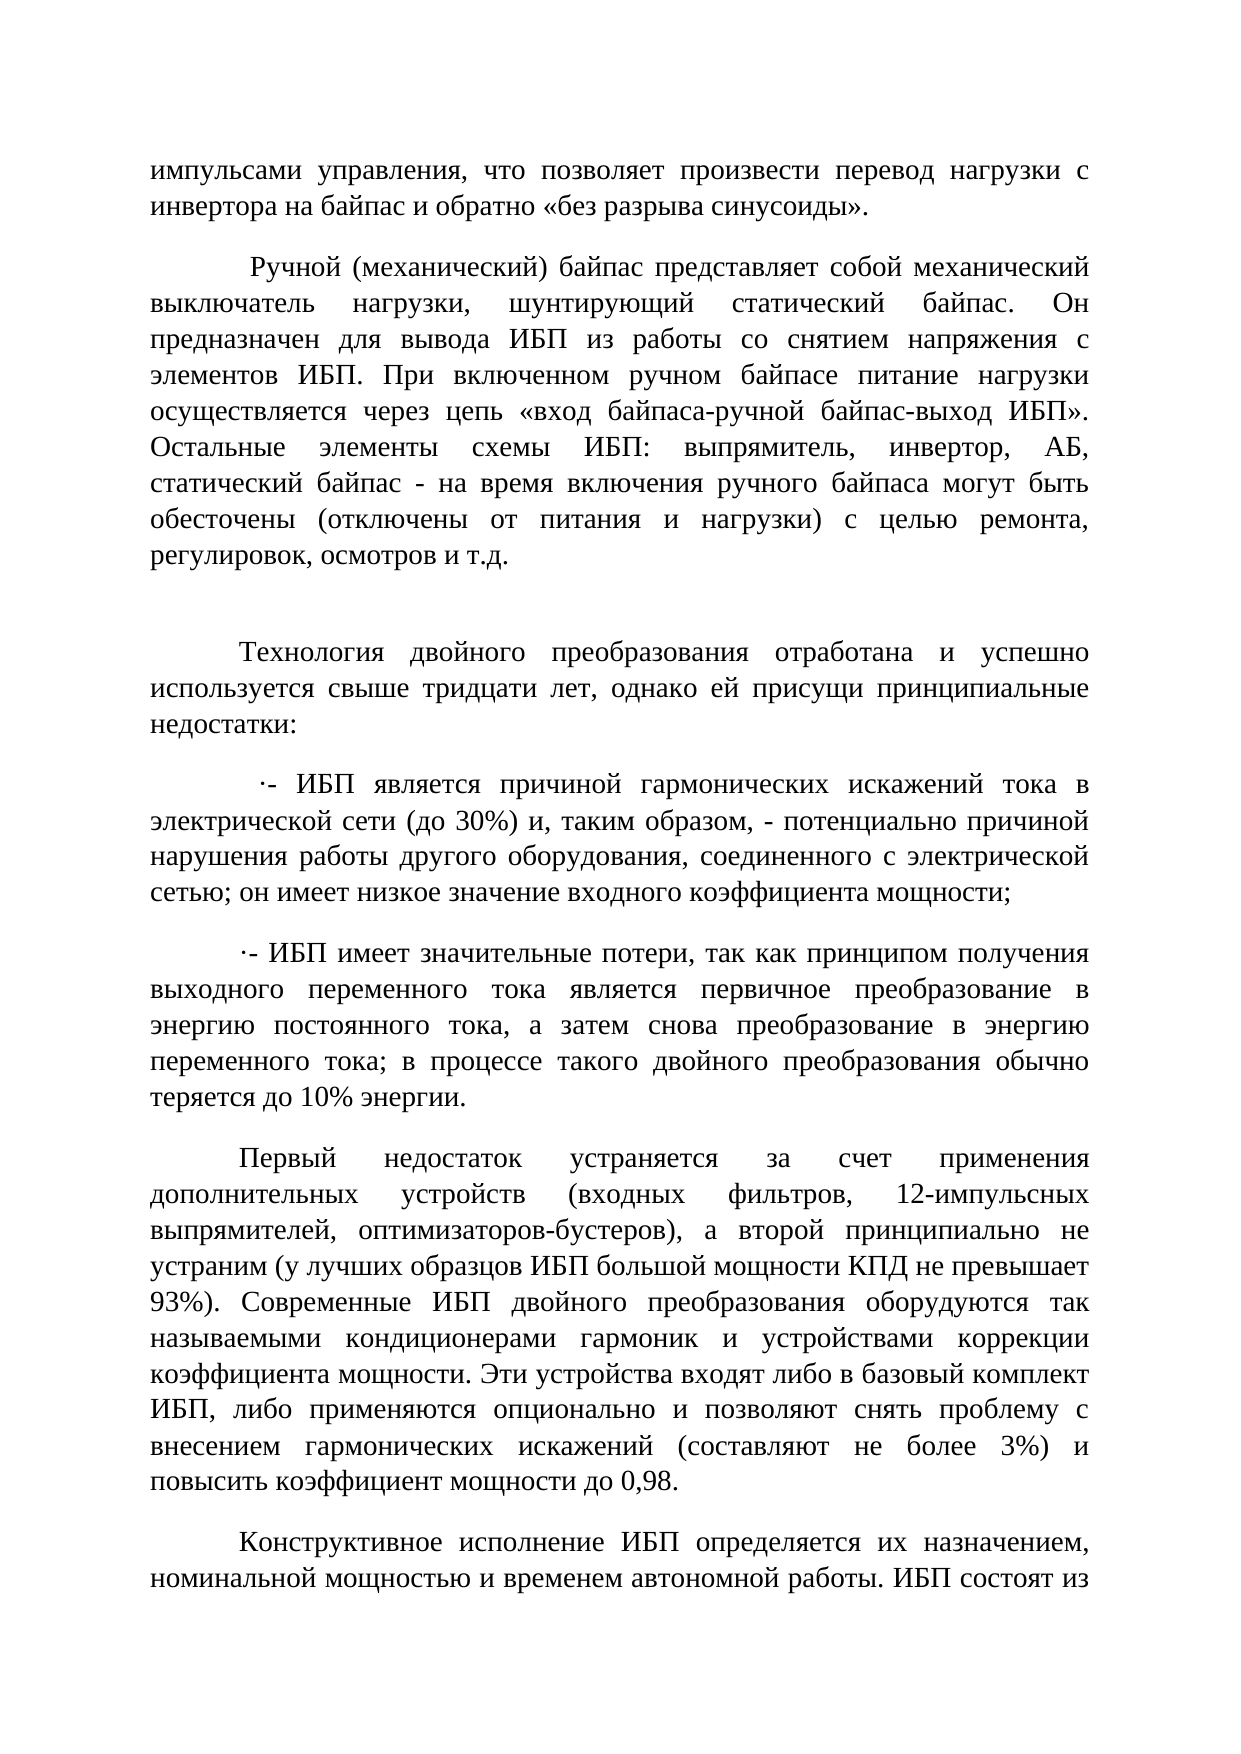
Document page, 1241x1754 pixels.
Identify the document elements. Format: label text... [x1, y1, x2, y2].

subtitle Ручной (механический) байпас представляет собой механический выключатель нагрузки, шунтирующий статический байпас. Он предназначен для вывода ИБП из работы со снятием напряжения с элементов ИБП. При включенном ручном байпасе питание нагрузки осуществляется через цепь «вход байпаса-ручной байпас-выход ИБП». Остальные элементы схемы ИБП: выпрямитель, инвертор, АБ, статический байпас - на время включения ручного байпаса могут быть обесточены (отключены от питания и нагрузки) с целью ремонта, регулировок, осмотров и т.д. [150, 247, 1090, 285]
subtitle Технология двойного преобразования отработана и успешно используется свыше тридцати лет, однако ей присущи принципиальные недостатки: [150, 703, 1090, 739]
subtitle Технология двойного преобразования отработана и успешно используется свыше тридцати лет, однако ей присущи принципиальные недостатки: [150, 631, 1090, 670]
subtitle ·- ИБП имеет значительные потери, так как принципом получения выходного переменного тока является первичное преобразование в энергию постоянного тока, а затем снова преобразование в энергию переменного тока; в процессе такого двойного преобразования обычно теряется до 10% энергии. [150, 1077, 1090, 1113]
subtitle ·- ИБП имеет значительные потери, так как принципом получения выходного переменного тока является первичное преобразование в энергию постоянного тока, а затем снова преобразование в энергию переменного тока; в процессе такого двойного преобразования обычно теряется до 10% энергии. [150, 933, 1090, 971]
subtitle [150, 1522, 1090, 1560]
subtitle Первый недостаток устраняется за счет применения дополнительных устройств (входных фильтров, 12-импульсных выпрямителей, оптимизаторов-бустеров), а второй принципиально не устраним (у лучших образцов ИБП большой мощности КПД не превышает 93%). Современные ИБП двойного преобразования оборудуются так называемыми кондиционерами гармоник и устройствами коррекции коэффициента мощности. Эти устройства входят либо в базовый комплект ИБП, либо применяются опционально и позволяют снять проблему с внесением гармонических искажений (составляют не более 3%) и повысить коэффициент мощности до 0,98. [150, 1138, 1090, 1176]
subtitle ·- ИБП является причиной гармонических искажений тока в электрической сети (до 30%) и, таким образом, - потенциально причиной нарушения работы другого оборудования, соединенного с электрической сетью; он имеет низкое значение входного коэффициента мощности; [150, 872, 1090, 908]
subtitle Ручной (механический) байпас представляет собой механический выключатель нагрузки, шунтирующий статический байпас. Он предназначен для вывода ИБП из работы со снятием напряжения с элементов ИБП. При включенном ручном байпасе питание нагрузки осуществляется через цепь «вход байпаса-ручной байпас-выход ИБП». Остальные элементы схемы ИБП: выпрямитель, инвертор, АБ, статический байпас - на время включения ручного байпаса могут быть обесточены (отключены от питания и нагрузки) с целью ремонта, регулировок, осмотров и т.д. [150, 534, 1090, 570]
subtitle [150, 186, 1090, 222]
subtitle ·- ИБП является причиной гармонических искажений тока в электрической сети (до 30%) и, таким образом, - потенциально причиной нарушения работы другого оборудования, соединенного с электрической сетью; он имеет низкое значение входного коэффициента мощности; [150, 764, 1090, 803]
